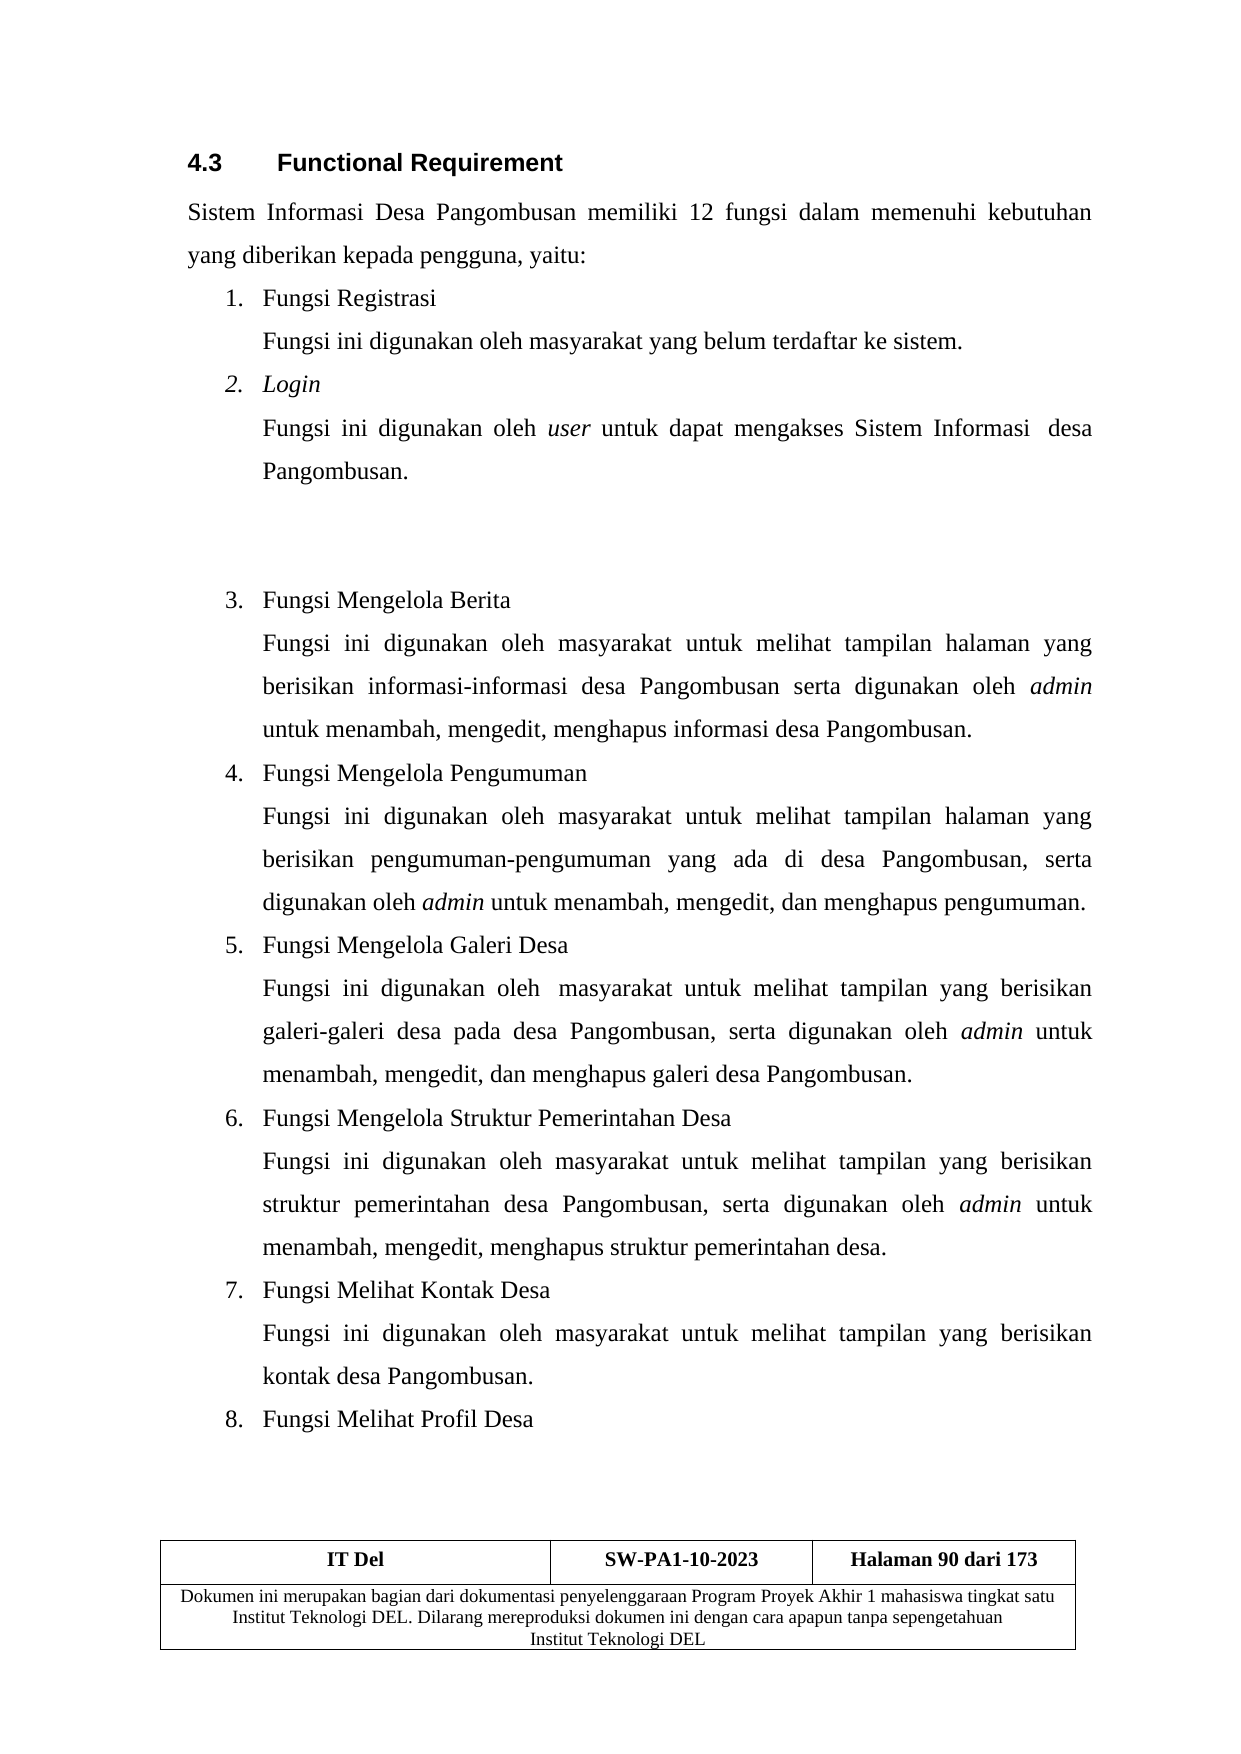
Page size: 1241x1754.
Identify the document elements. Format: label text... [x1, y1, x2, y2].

text Fungsi ini digunakan oleh masyarakat untuk melihat tampilan yang berisikan struktur pemerintahan desa Pangombusan, serta digunakan oleh admin untuk menambah, mengedit, menghapus struktur pemerintahan desa. [262, 1146, 1092, 1261]
text Fungsi ini digunakan oleh masyarakat untuk melihat tampilan yang berisikan kontak desa Pangombusan. [262, 1318, 1092, 1390]
list Fungsi Melihat Kontak Desa [225, 1275, 1092, 1304]
text Fungsi ini digunakan oleh user untuk dapat mengakses Sistem Informasi desa Pangombusan. [262, 413, 1092, 484]
list Fungsi Mengelola Pengumuman [225, 758, 1092, 786]
text Fungsi ini digunakan oleh masyarakat untuk melihat tampilan yang berisikan galeri-galeri desa pada desa Pangombusan, serta digunakan oleh admin untuk menambah, mengedit, dan menghapus galeri desa Pangombusan. [262, 973, 1092, 1088]
text Fungsi ini digunakan oleh masyarakat untuk melihat tampilan halaman yang berisikan pengumuman-pengumuman yang ada di desa Pangombusan, serta digunakan oleh admin untuk menambah, mengedit, dan menghapus pengumuman. [262, 801, 1092, 916]
list Fungsi Mengelola Struktur Pemerintahan Desa [225, 1103, 1092, 1131]
text Fungsi ini digunakan oleh masyarakat yang belum terdaftar ke sistem. [262, 326, 1092, 355]
list Fungsi Mengelola Berita [225, 585, 1092, 614]
list Login [225, 369, 1092, 398]
list Fungsi Mengelola Galeri Desa [225, 930, 1092, 959]
list Fungsi Melihat Profil Desa [225, 1404, 1092, 1433]
subtitle Functional Requirement [187, 148, 1092, 176]
text Fungsi ini digunakan oleh masyarakat untuk melihat tampilan halaman yang berisikan informasi-informasi desa Pangombusan serta digunakan oleh admin untuk menambah, mengedit, menghapus informasi desa Pangombusan. [262, 628, 1092, 743]
text Sistem Informasi Desa Pangombusan memiliki 12 fungsi dalam memenuhi kebutuhan yang diberikan kepada pengguna, yaitu: [187, 197, 1092, 269]
list Fungsi Registrasi [225, 283, 1092, 312]
